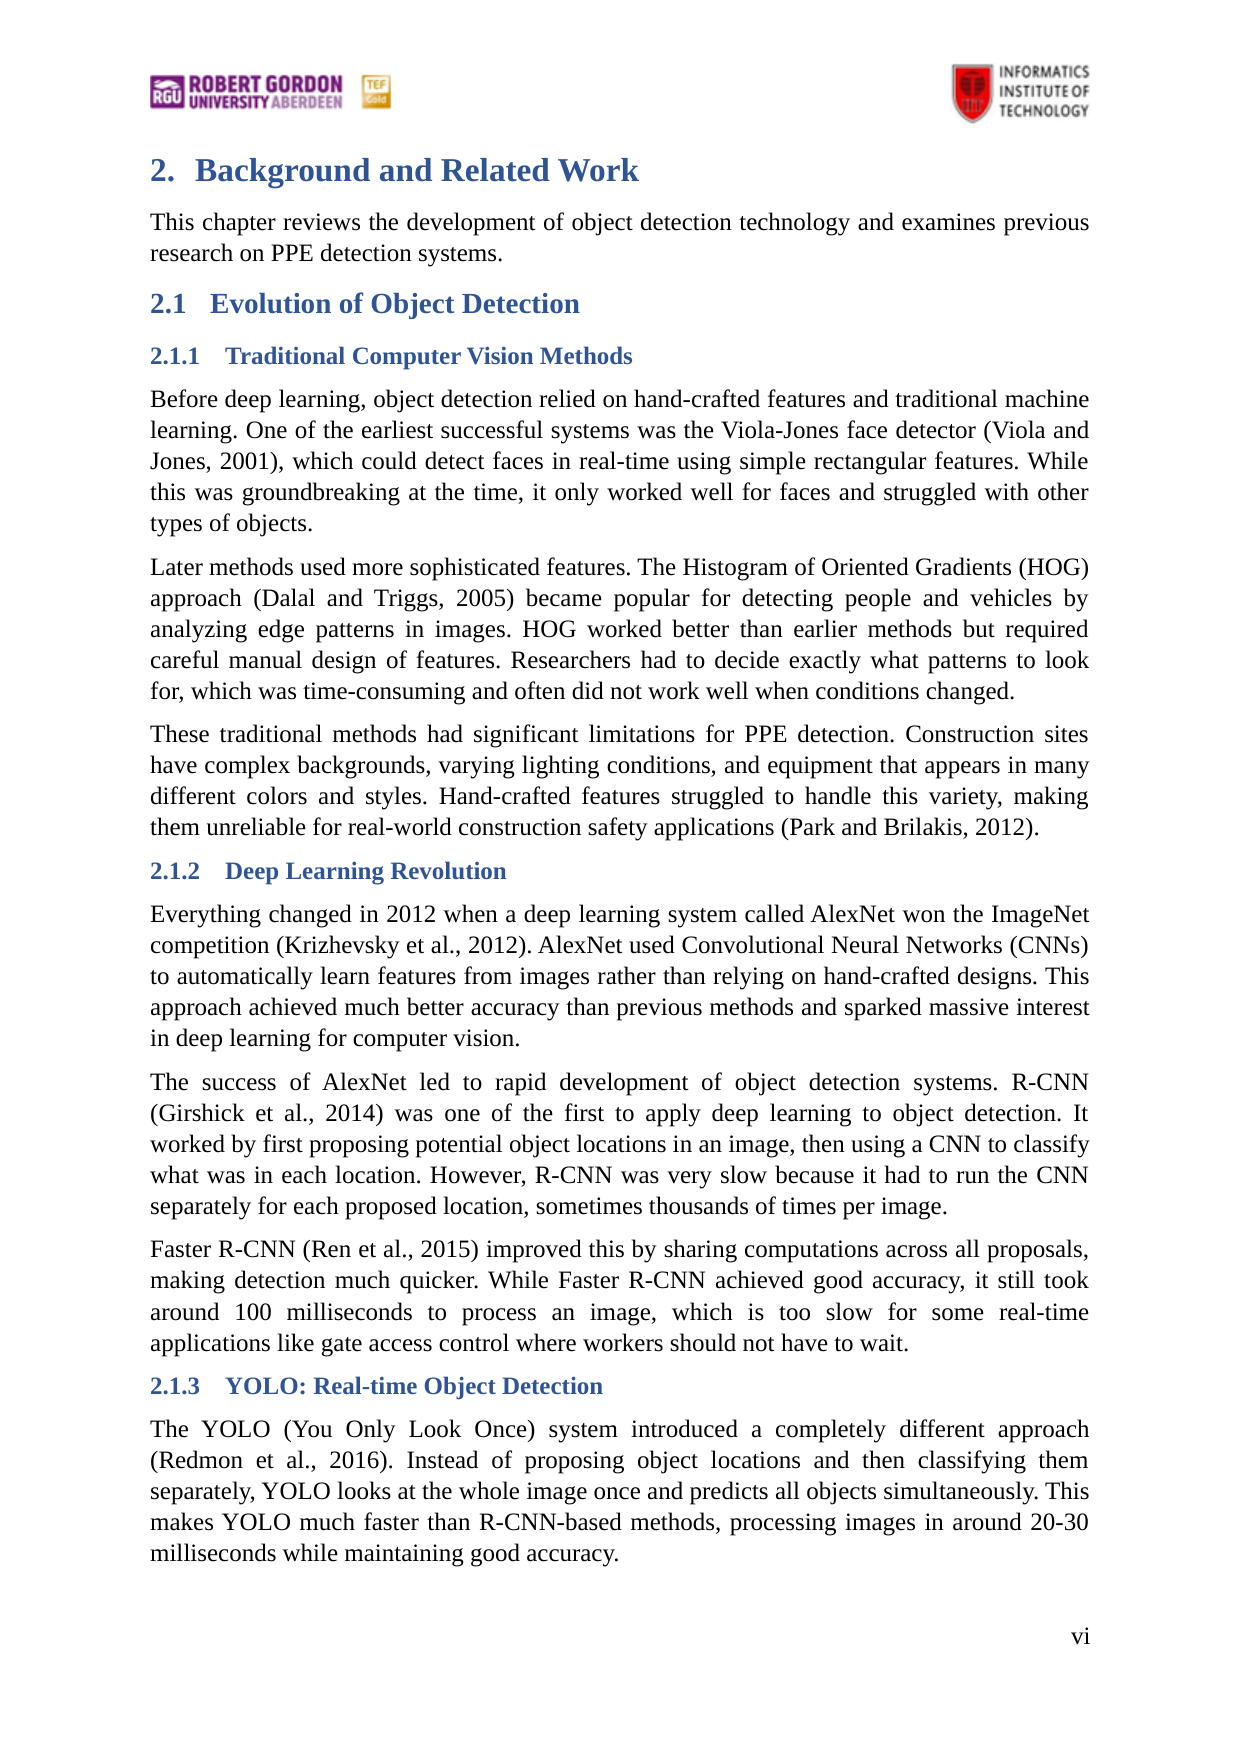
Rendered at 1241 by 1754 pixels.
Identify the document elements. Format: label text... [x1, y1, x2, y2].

subtitle Deep Learning Revolution [150, 856, 1090, 885]
text The success of AlexNet led to rapid development of object detection systems. R-CNN (Girshick et al., 2014) was one of the first to apply deep learning to object detection. It worked by first proposing potential object locations in an image, then using a CNN to classify what was in each location. However, R-CNN was very slow because it had to run the CNN separately for each proposed location, sometimes thousands of times per image. [150, 1067, 1090, 1220]
subtitle Background and Related Work [150, 150, 1090, 188]
subtitle Traditional Computer Vision Methods [150, 341, 1090, 369]
text Faster R-CNN (Ren et al., 2015) improved this by sharing computations across all proposals, making detection much quicker. While Faster R-CNN achieved good accuracy, it still took around 100 milliseconds to process an image, which is too slow for some real-time applications like gate access control where workers should not have to wait. [150, 1234, 1090, 1356]
text This chapter reviews the development of object detection technology and examines previous research on PPE detection systems. [150, 207, 1090, 267]
text Later methods used more sophisticated features. The Histogram of Oriented Gradients (HOG) approach (Dalal and Triggs, 2005) became popular for detecting people and vehicles by analyzing edge patterns in images. HOG worked better than earlier methods but required careful manual design of features. Researchers had to decide exactly what patterns to look for, which was time-consuming and often did not work well when conditions changed. [150, 552, 1090, 704]
text Everything changed in 2012 when a deep learning system called AlexNet won the ImageNet competition (Krizhevsky et al., 2012). AlexNet used Convolutional Neural Networks (CNNs) to automatically learn features from images rather than relying on hand-crafted designs. This approach achieved much better accuracy than previous methods and sparked massive interest in deep learning for computer vision. [150, 899, 1090, 1052]
subtitle Evolution of Object Detection [150, 286, 1090, 320]
text The YOLO (You Only Look Once) system introduced a completely different approach (Redmon et al., 2016). Instead of proposing object locations and then classifying them separately, YOLO looks at the whole image once and predicts all objects simultaneously. This makes YOLO much faster than R-CNN-based methods, processing images in around 20-30 milliseconds while maintaining good accuracy. [150, 1414, 1090, 1567]
subtitle YOLO: Real-time Object Detection [150, 1371, 1090, 1400]
text These traditional methods had significant limitations for PPE detection. Construction sites have complex backgrounds, varying lighting conditions, and equipment that appears in many different colors and styles. Hand-crafted features struggled to handle this variety, making them unreliable for real-world construction safety applications (Park and Brilakis, 2012). [150, 719, 1090, 841]
text Before deep learning, object detection relied on hand-crafted features and traditional machine learning. One of the earliest successful systems was the Viola-Jones face detector (Viola and Jones, 2001), which could detect faces in real-time using simple rectangular features. While this was groundbreaking at the time, it only worked well for faces and struggled with other types of objects. [150, 384, 1090, 537]
picture [150, 63, 1091, 128]
